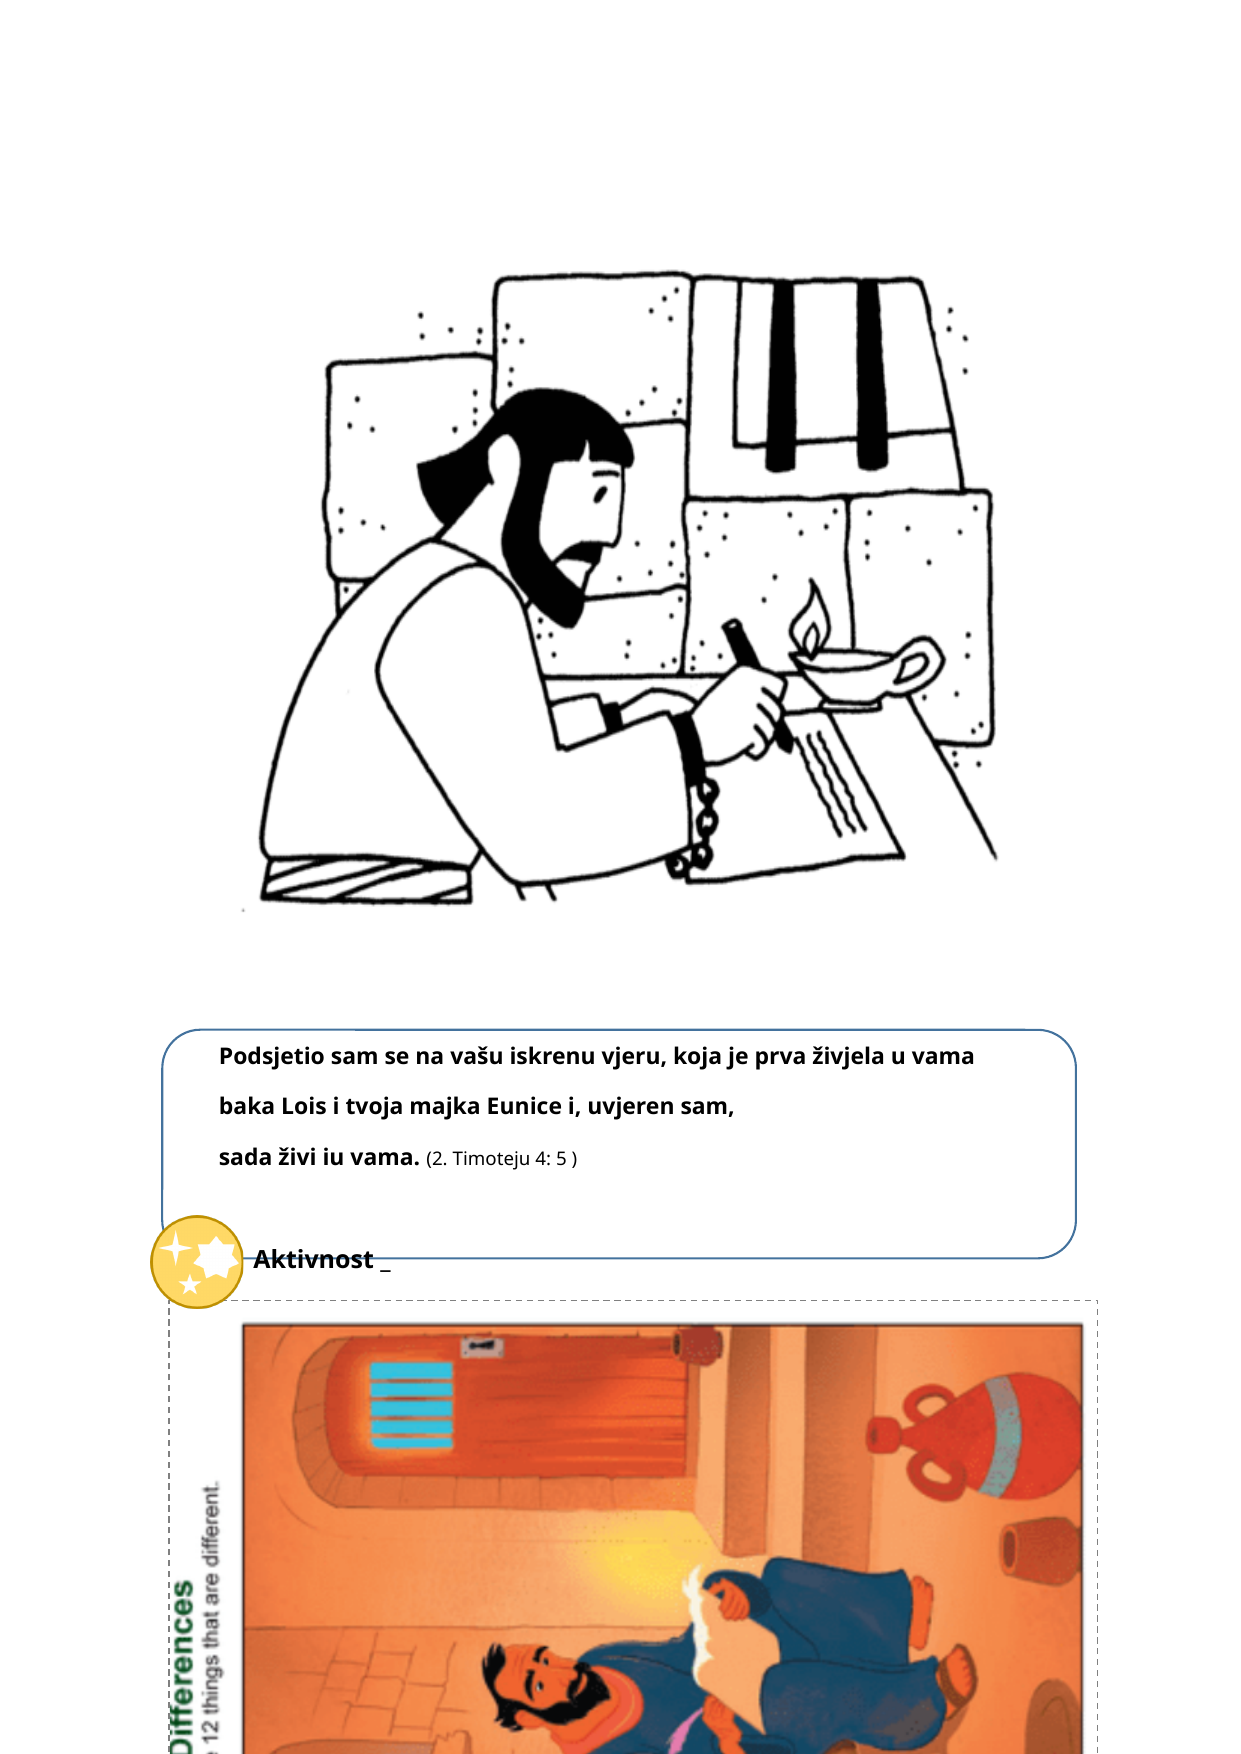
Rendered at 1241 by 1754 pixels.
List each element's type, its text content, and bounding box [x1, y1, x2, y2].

text Aktivnost _ [244, 1241, 1090, 1275]
picture [150, 225, 1123, 934]
picture [150, 1215, 1097, 1754]
text baka Lois i tvoja majka Eunice i, uvjeren sam, [150, 1090, 1090, 1121]
text Podsjetio sam se na vašu iskrenu vjeru, koja je prva živjela u vama [150, 1040, 1090, 1071]
text sada živi iu vama. (2. Timoteju 4: 5 ) [150, 1141, 1090, 1172]
